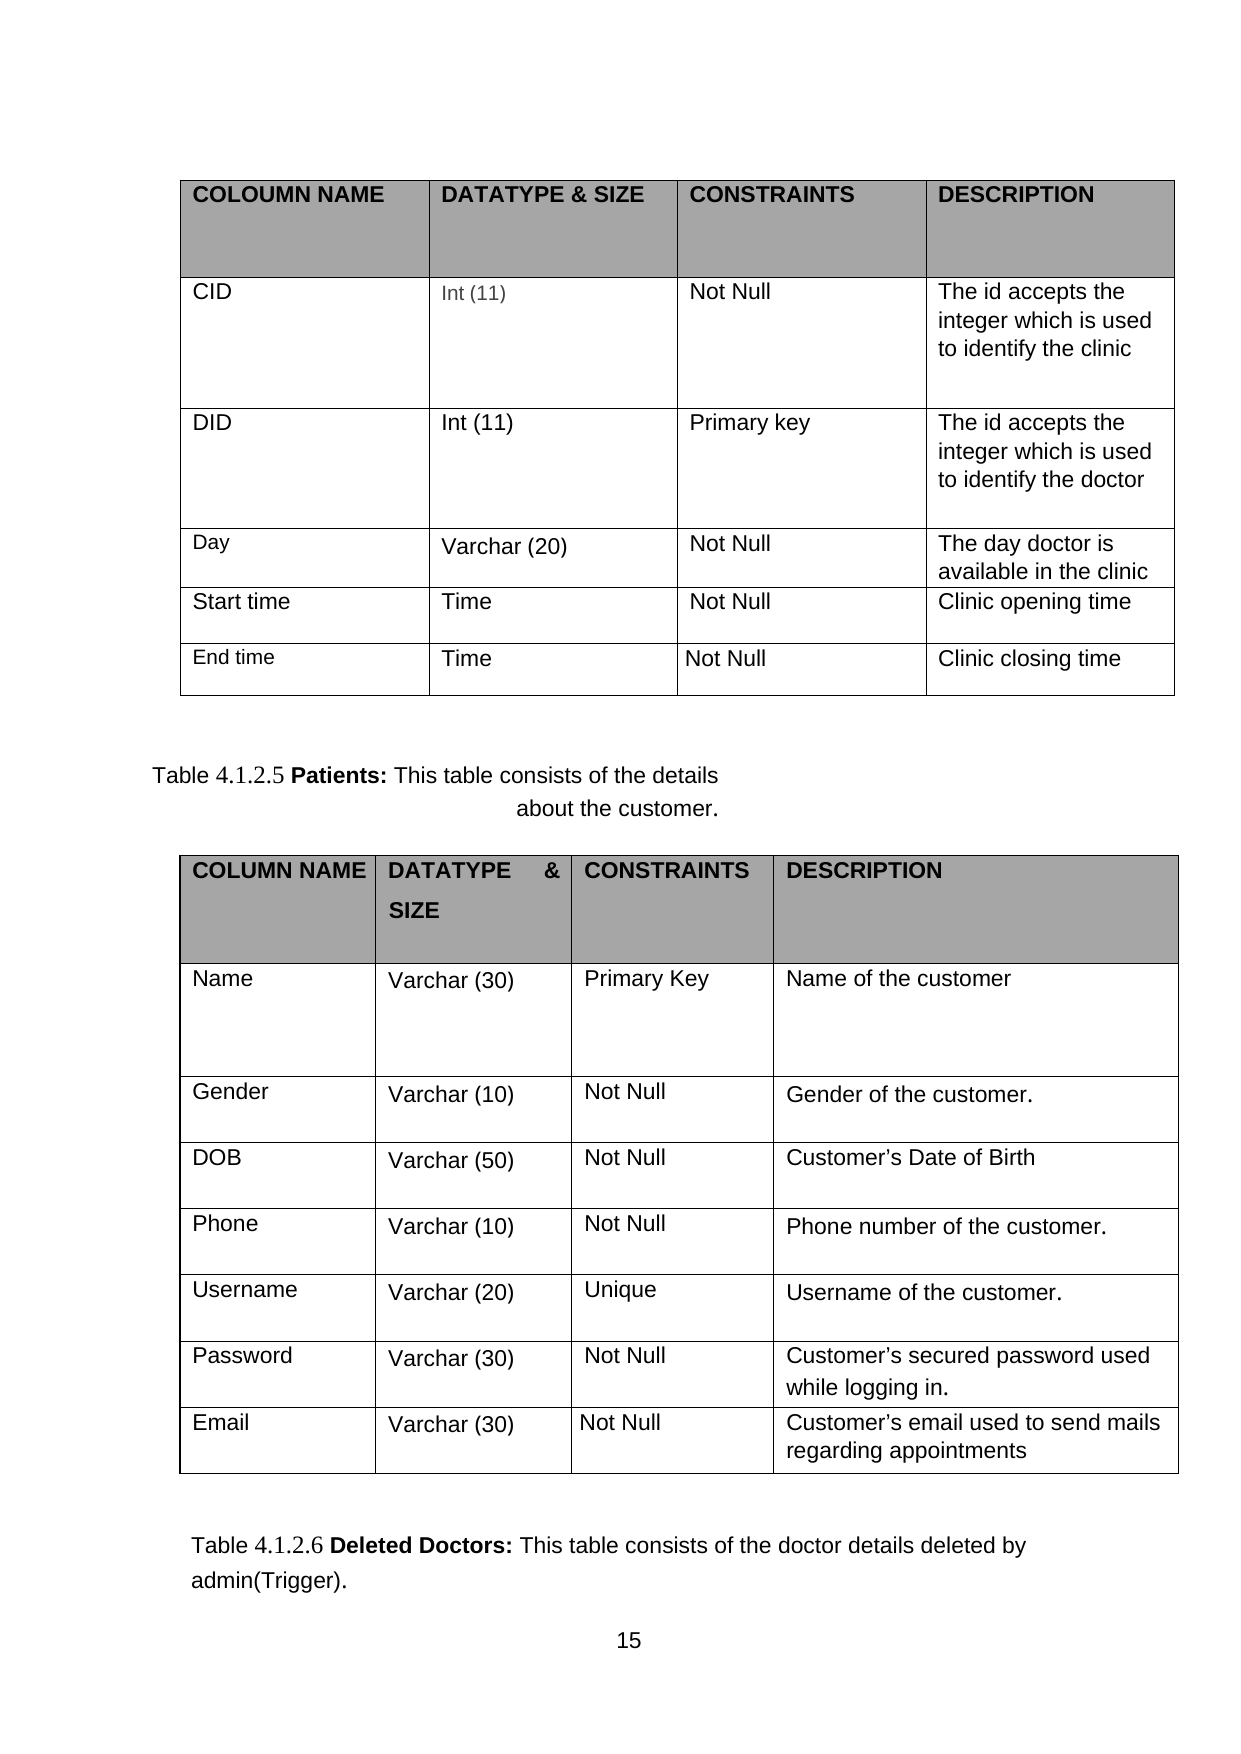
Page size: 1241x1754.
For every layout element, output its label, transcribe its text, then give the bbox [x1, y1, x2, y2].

table_cell Name [181, 964, 375, 1076]
table_header COLUMN NAME [181, 856, 375, 963]
table_cell Not Null [678, 588, 926, 643]
table_cell Varchar (30) [376, 1342, 543, 1407]
table_cell Day [181, 529, 429, 587]
table_header & [543, 856, 571, 963]
table_cell Not Null [572, 1342, 773, 1407]
table_cell [543, 1209, 571, 1274]
table_header CONSTRAINTS [678, 181, 926, 277]
table_cell Varchar (20) [376, 1275, 543, 1341]
table_cell DID [181, 409, 429, 528]
table_cell Int (11) [430, 278, 677, 408]
table_header DATATYPE & SIZE [430, 181, 677, 277]
table_cell Time [430, 644, 677, 694]
table_cell CID [181, 278, 429, 408]
table_cell Not Null [678, 644, 926, 694]
table_cell [543, 964, 571, 1076]
table_header COLOUMN NAME [181, 181, 429, 277]
table_cell Not Null [678, 278, 926, 408]
table_cell Gender of the customer. [774, 1077, 1178, 1142]
table_cell The id accepts the integer which is used to identify the clinic [927, 278, 1174, 408]
table_cell Email [181, 1408, 375, 1473]
table_cell Customer’s email used to send mails regarding appointments [774, 1408, 1178, 1473]
table_cell Customer’s Date of Birth [774, 1143, 1178, 1208]
table_cell Not Null [572, 1408, 773, 1473]
table_cell Unique [572, 1275, 773, 1341]
table_cell Customer’s secured password used while logging in. [774, 1342, 1178, 1407]
table_cell Not Null [572, 1209, 773, 1274]
table_cell [543, 1408, 571, 1473]
table_cell Primary Key [572, 964, 773, 1076]
table_header CONSTRAINTS [572, 856, 773, 963]
table_cell [543, 1342, 571, 1407]
table_cell Password [181, 1342, 375, 1407]
table_cell Primary key [678, 409, 926, 528]
table_header DESCRIPTION [774, 856, 1178, 963]
table_cell [543, 1275, 571, 1341]
table_cell End time [181, 644, 429, 694]
table_cell Name of the customer [774, 964, 1178, 1076]
table_cell Phone [181, 1209, 375, 1274]
table_cell Clinic closing time [927, 644, 1174, 694]
table_cell Int (11) [430, 409, 677, 528]
table_cell Username of the customer. [774, 1275, 1178, 1341]
table_cell Username [181, 1275, 375, 1341]
table_header DESCRIPTION [927, 181, 1174, 277]
table_cell Varchar (10) [376, 1077, 543, 1142]
table_cell DOB [181, 1143, 375, 1208]
table_cell Clinic opening time [927, 588, 1174, 643]
table_cell Start time [181, 588, 429, 643]
table_header DATATYPE SIZE [376, 856, 543, 963]
table_cell Varchar (20) [430, 529, 677, 587]
table_cell Not Null [572, 1143, 773, 1208]
table_cell Gender [181, 1077, 375, 1142]
table_cell Varchar (10) [376, 1209, 543, 1274]
text Table 4.1.2.6 Deleted Doctors: This table consists of the doctor details deleted by admin(Trigger). [191, 1531, 1107, 1595]
text Table 4.1.2.5 Patients: This table consists of the details about the customer. [151, 760, 718, 823]
table_cell Varchar (30) [376, 1408, 543, 1473]
table_cell The id accepts the integer which is used to identify the doctor [927, 409, 1174, 528]
table_cell [543, 1077, 571, 1142]
table_cell Phone number of the customer. [774, 1209, 1178, 1274]
table_cell The day doctor is available in the clinic [927, 529, 1174, 587]
table_cell [543, 1143, 571, 1208]
table_cell Time [430, 588, 677, 643]
table_cell Not Null [572, 1077, 773, 1142]
table_cell Varchar (50) [376, 1143, 543, 1208]
table_cell Varchar (30) [376, 964, 543, 1076]
table_cell Not Null [678, 529, 926, 587]
